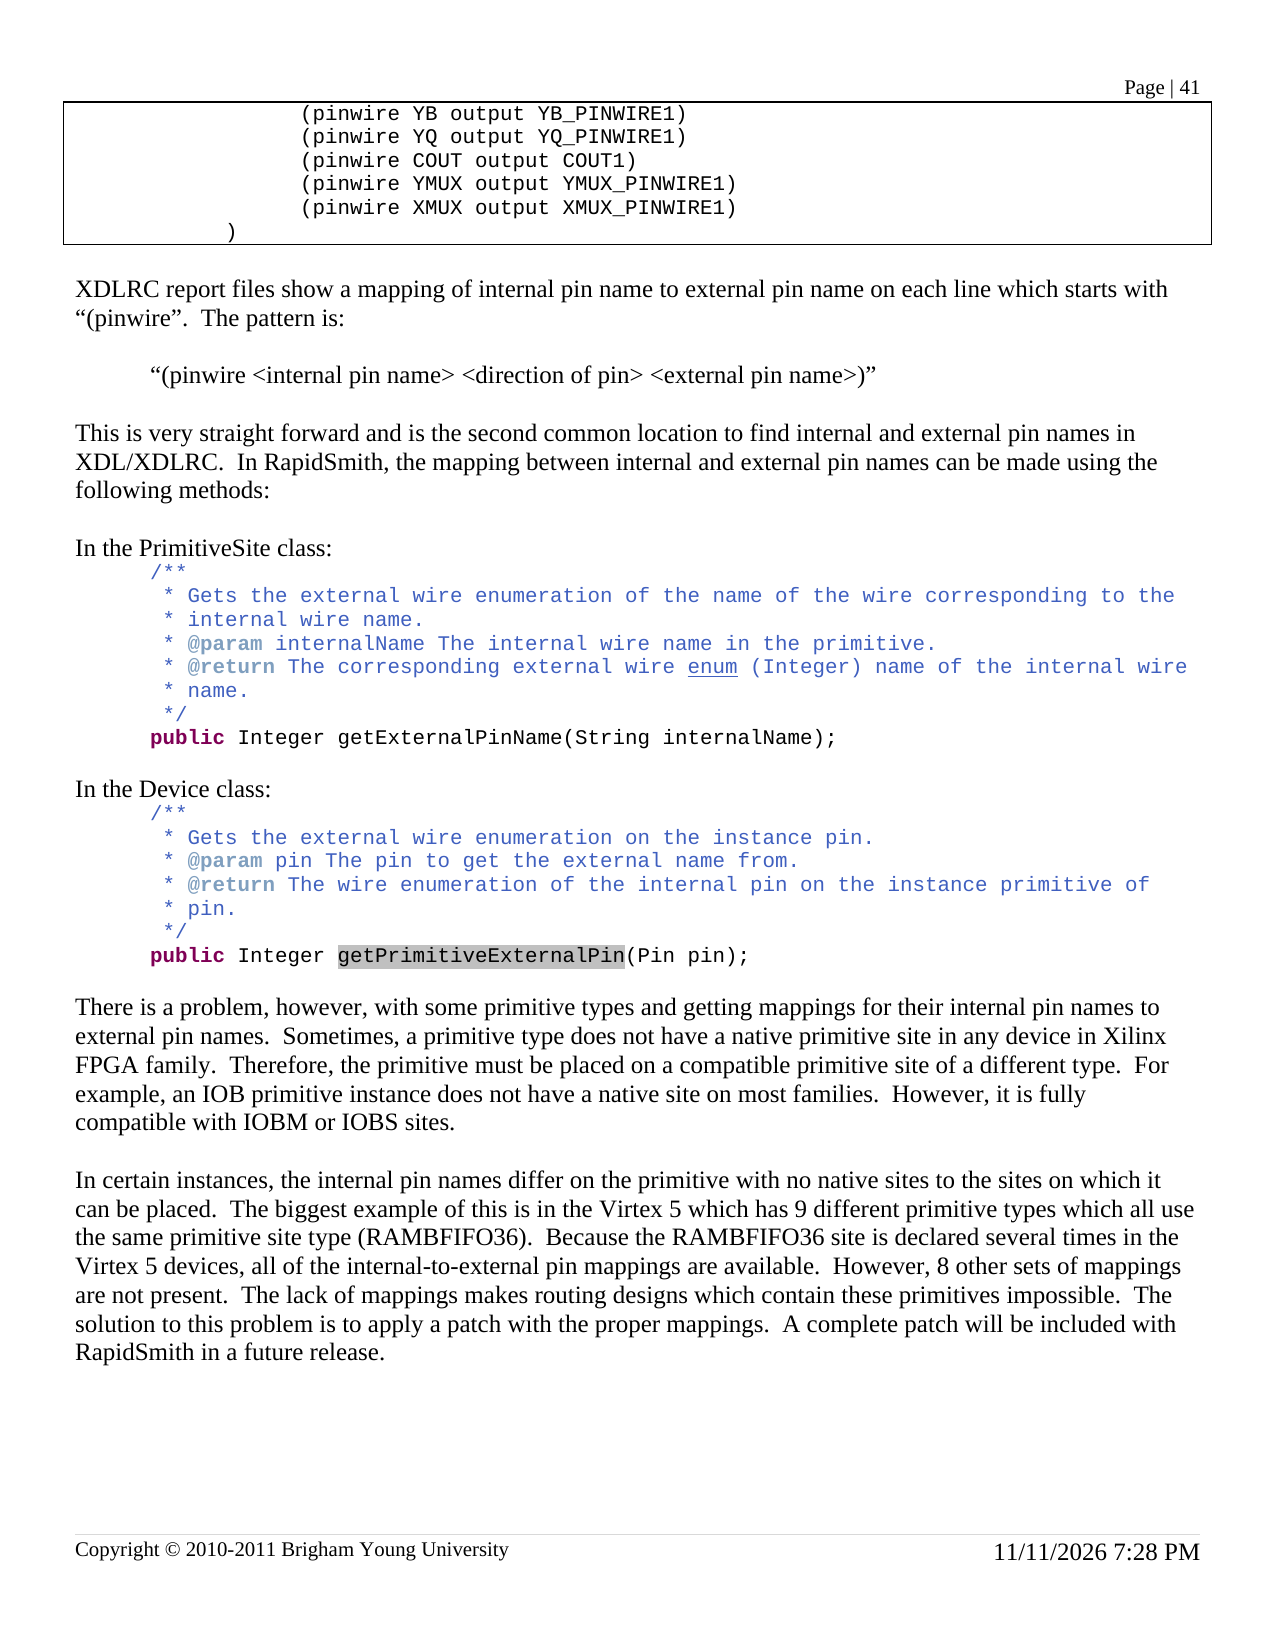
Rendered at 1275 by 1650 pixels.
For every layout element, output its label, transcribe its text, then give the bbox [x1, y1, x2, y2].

text * @return The corresponding external wire enum (Integer) name of the internal wire [75, 656, 1200, 680]
text In the Device class: [75, 774, 1200, 803]
text There is a problem, however, with some primitive types and getting mappings for their internal pin names to external pin names. Sometimes, a primitive type does not have a native primitive site in any device in Xilinx FPGA family. Therefore, the primitive must be placed on a compatible primitive site of a different type. For example, an IOB primitive instance does not have a native site on most families. However, it is fully compatible with IOBM or IOBS sites. [75, 992, 1200, 1136]
text * @param pin The pin to get the external name from. [75, 851, 1200, 874]
text * internal wire name. [75, 609, 1200, 633]
text * @return The wire enumeration of the internal pin on the instance primitive of [75, 874, 1200, 898]
text “(pinwire <internal pin name> <direction of pin> <external pin name>)” [75, 360, 1200, 389]
text public Integer getPrimitiveExternalPin(Pin pin); [625, 945, 1200, 969]
text * @param internalName The internal wire name in the primitive. [75, 633, 1200, 656]
text This is very straight forward and is the second common location to find internal and external pin names in XDL/XDLRC. In RapidSmith, the mapping between internal and external pin names can be made using the following methods: [75, 418, 1200, 504]
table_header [64, 103, 1211, 244]
text * Gets the external wire enumeration of the name of the wire corresponding to the [75, 585, 1200, 609]
text /** [75, 803, 1200, 827]
text In the PrimitiveSite class: [75, 533, 1200, 562]
text * pin. [75, 898, 1200, 921]
text public Integer getExternalPinName(String internalName); [75, 727, 1200, 751]
text /** [75, 562, 1200, 585]
text */ [75, 921, 1200, 945]
text public Integer getPrimitiveExternalPin(Pin pin); [75, 945, 338, 969]
text XDLRC report files show a mapping of internal pin name to external pin name on each line which starts with “(pinwire”. The pattern is: [75, 274, 1200, 332]
text * Gets the external wire enumeration on the instance pin. [75, 827, 1200, 851]
text In certain instances, the internal pin names differ on the primitive with no native sites to the sites on which it can be placed. The biggest example of this is in the Virtex 5 which has 9 different primitive types which all use the same primitive site type (RAMBFIFO36). Because the RAMBFIFO36 site is declared several times in the Virtex 5 devices, all of the internal-to-external pin mappings are available. However, 8 other sets of mappings are not present. The lack of mappings makes routing designs which contain these primitives impossible. The solution to this problem is to apply a patch with the proper mappings. A complete patch will be included with RapidSmith in a future release. [75, 1165, 1200, 1366]
text * name. [75, 680, 1200, 703]
text */ [75, 703, 1200, 727]
